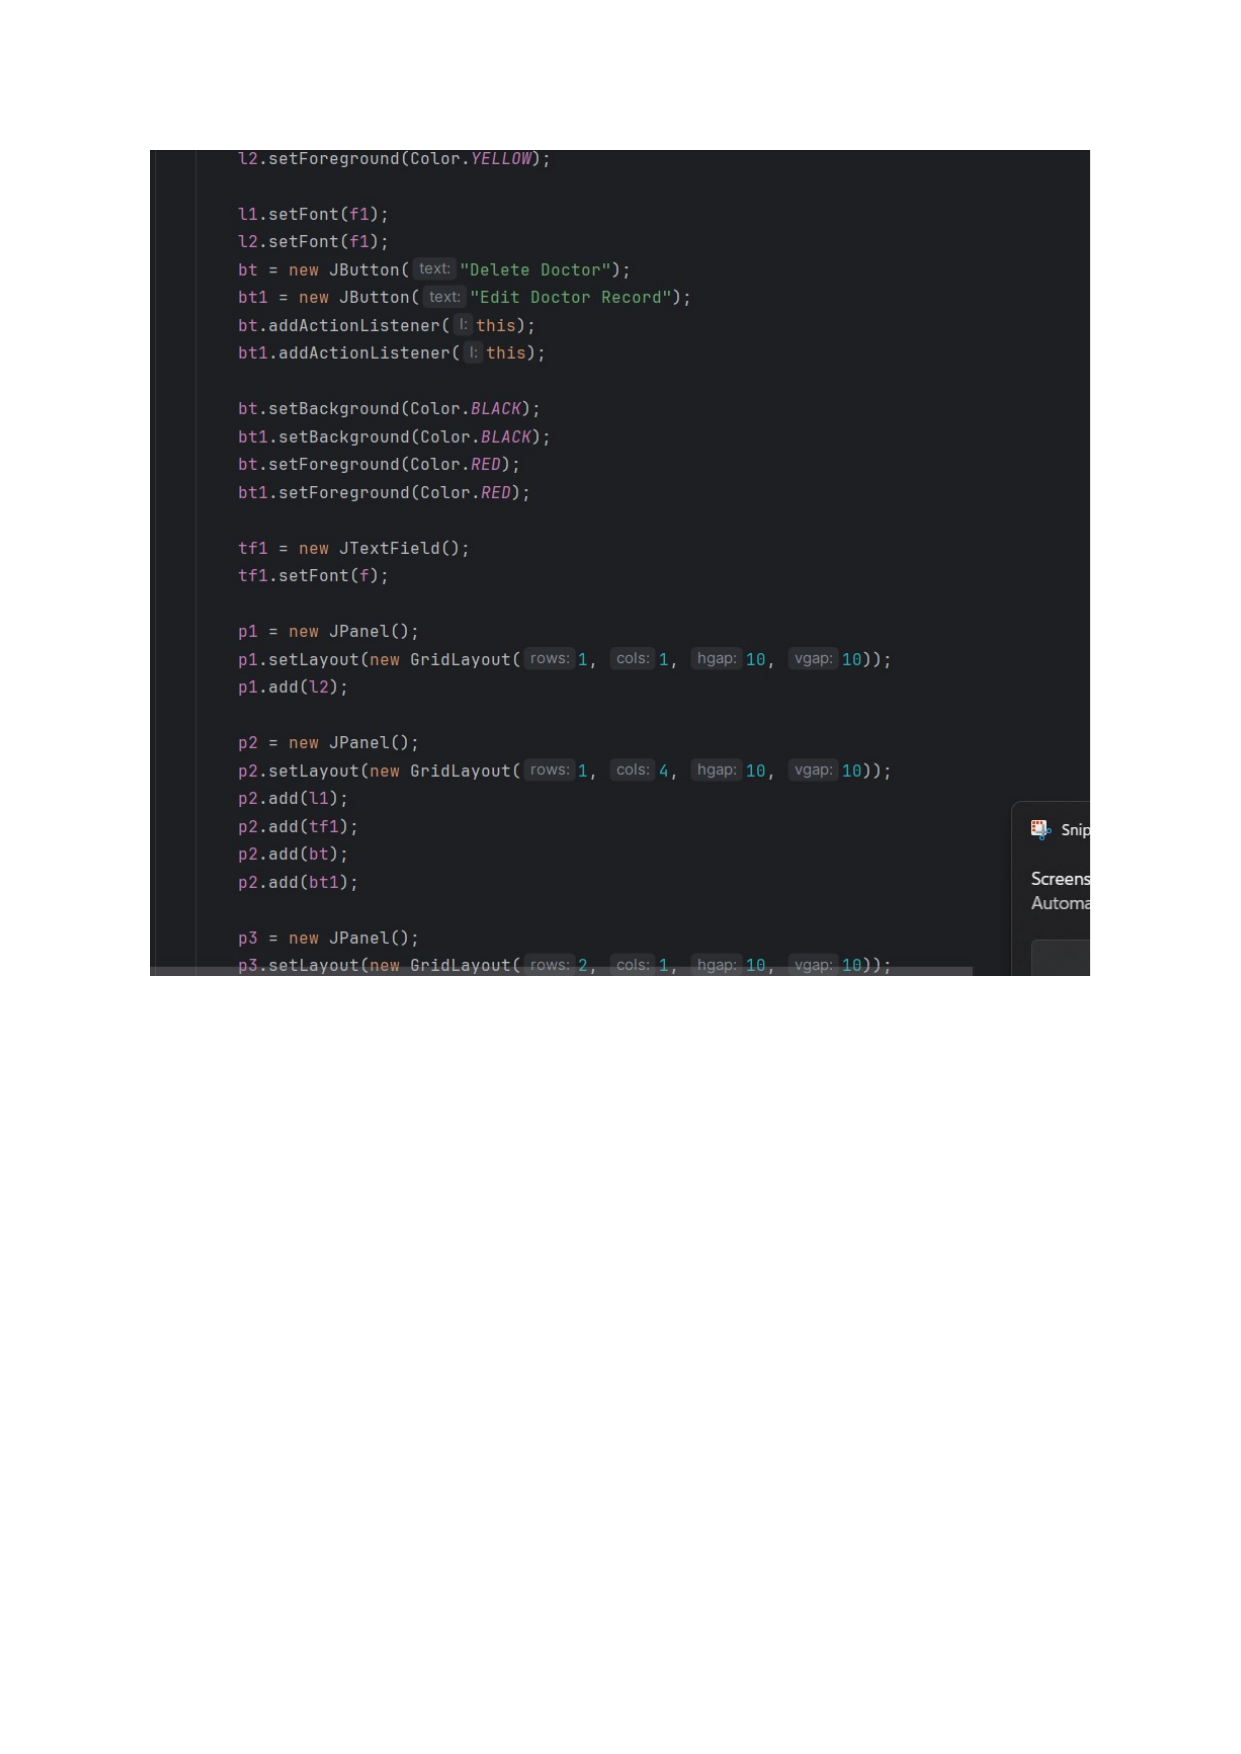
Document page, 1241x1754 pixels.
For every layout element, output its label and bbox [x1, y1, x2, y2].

picture [150, 150, 1091, 976]
